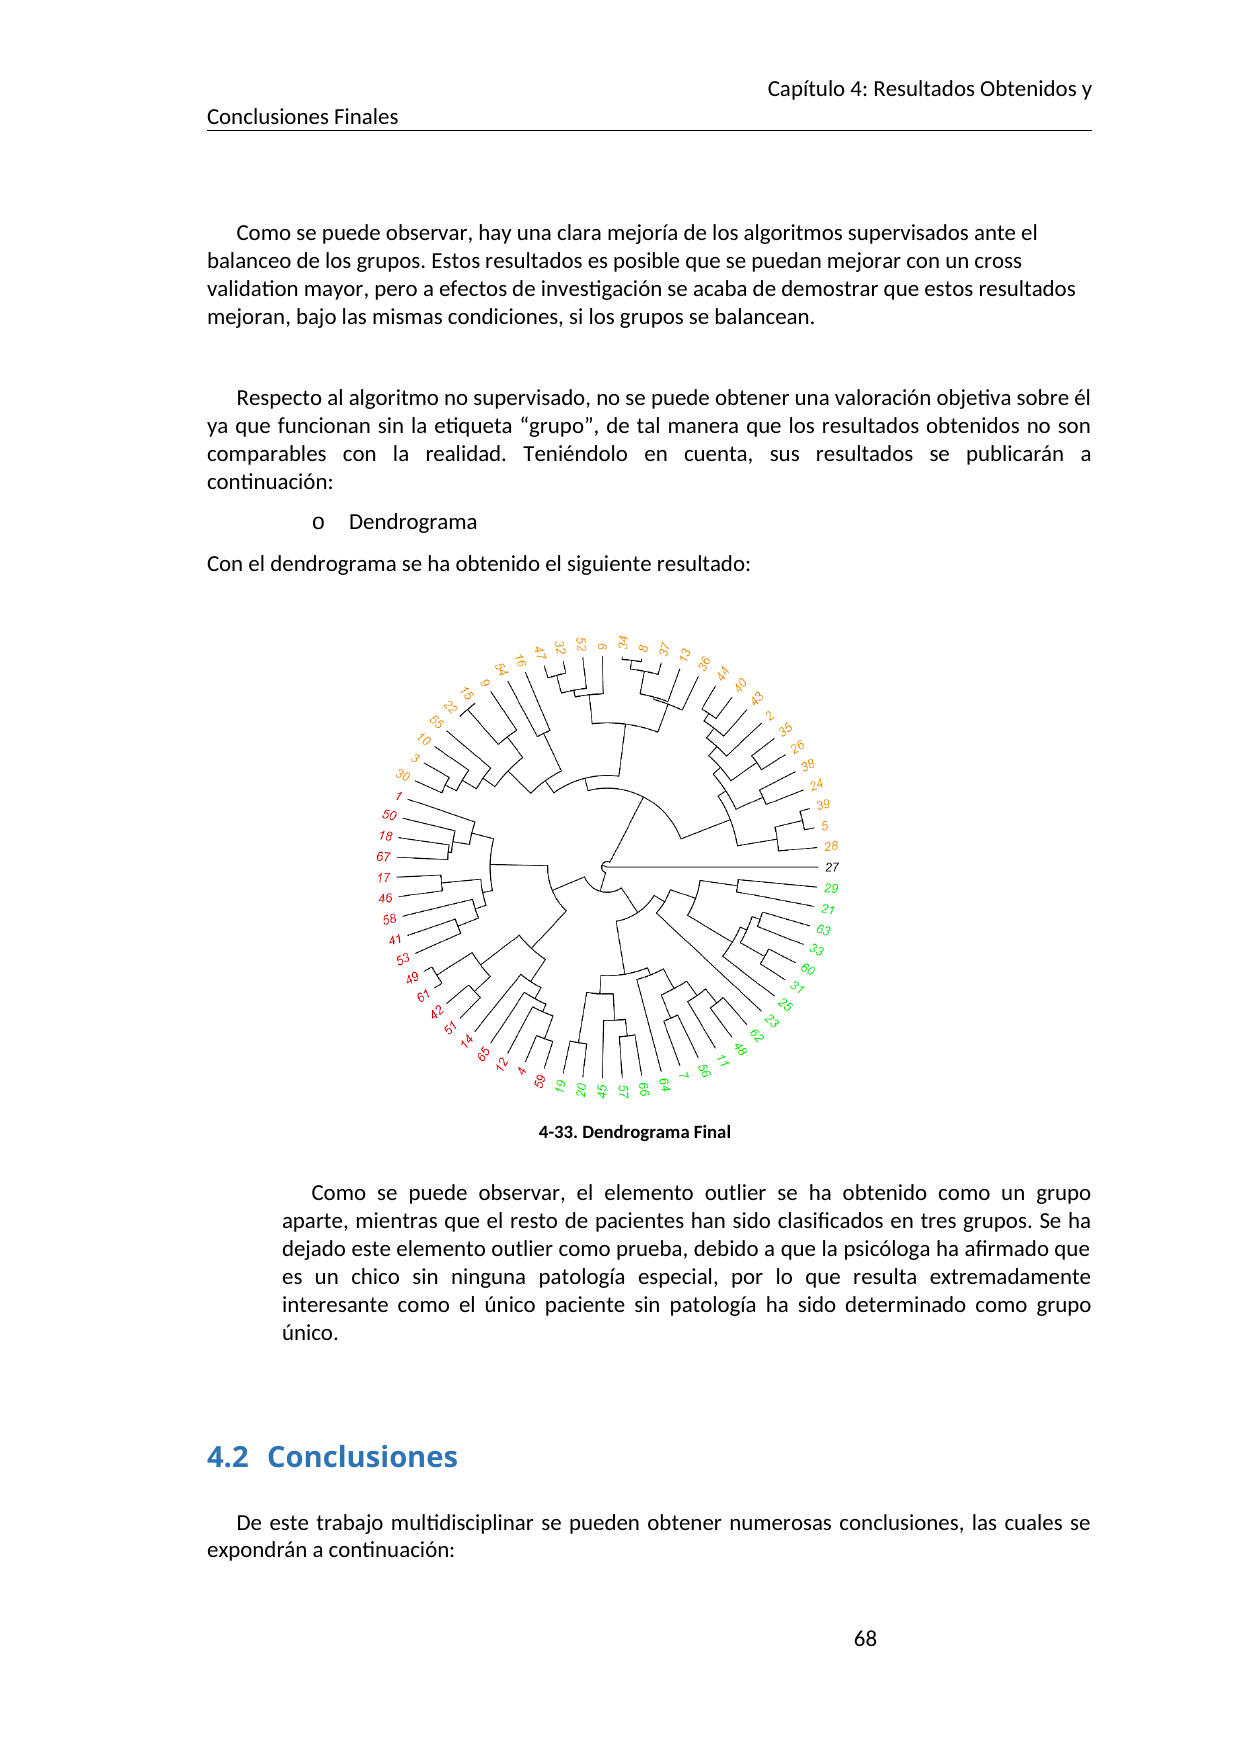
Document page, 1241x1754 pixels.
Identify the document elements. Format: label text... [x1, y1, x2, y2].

picture [332, 619, 889, 1120]
text Como se puede observar, hay una clara mejoría de los algoritmos supervisados ante el balanceo de los grupos. Estos resultados es posible que se puedan mejorar con un cross validation mayor, pero a efectos de investigación se acaba de demostrar que estos resultados mejoran, bajo las mismas condiciones, si los grupos se balancean. [207, 218, 1092, 330]
text Con el dendrograma se ha obtenido el siguiente resultado: [207, 549, 1092, 577]
list Como se puede observar, el elemento outlier se ha obtenido como un grupo aparte, mientras que el resto de pacientes han sido clasificados en tres grupos. Se ha dejado este elemento outlier como prueba, debido a que la psicóloga ha afirmado que es un chico sin ninguna patología especial, por lo que resulta extremadamente interesante como el único paciente sin patología ha sido determinado como grupo único. [282, 1094, 1092, 1346]
list Dendrograma [311, 507, 1092, 537]
subtitle Conclusiones [207, 1437, 1092, 1476]
text Respecto al algoritmo no supervisado, no se puede obtener una valoración objetiva sobre él ya que funcionan sin la etiqueta “grupo”, de tal manera que los resultados obtenidos no son comparables con la realidad. Teniéndolo en cuenta, sus resultados se publicarán a continuación: [207, 383, 1092, 495]
text De este trabajo multidisciplinar se pueden obtener numerosas conclusiones, las cuales se expondrán a continuación: [207, 1508, 1092, 1564]
